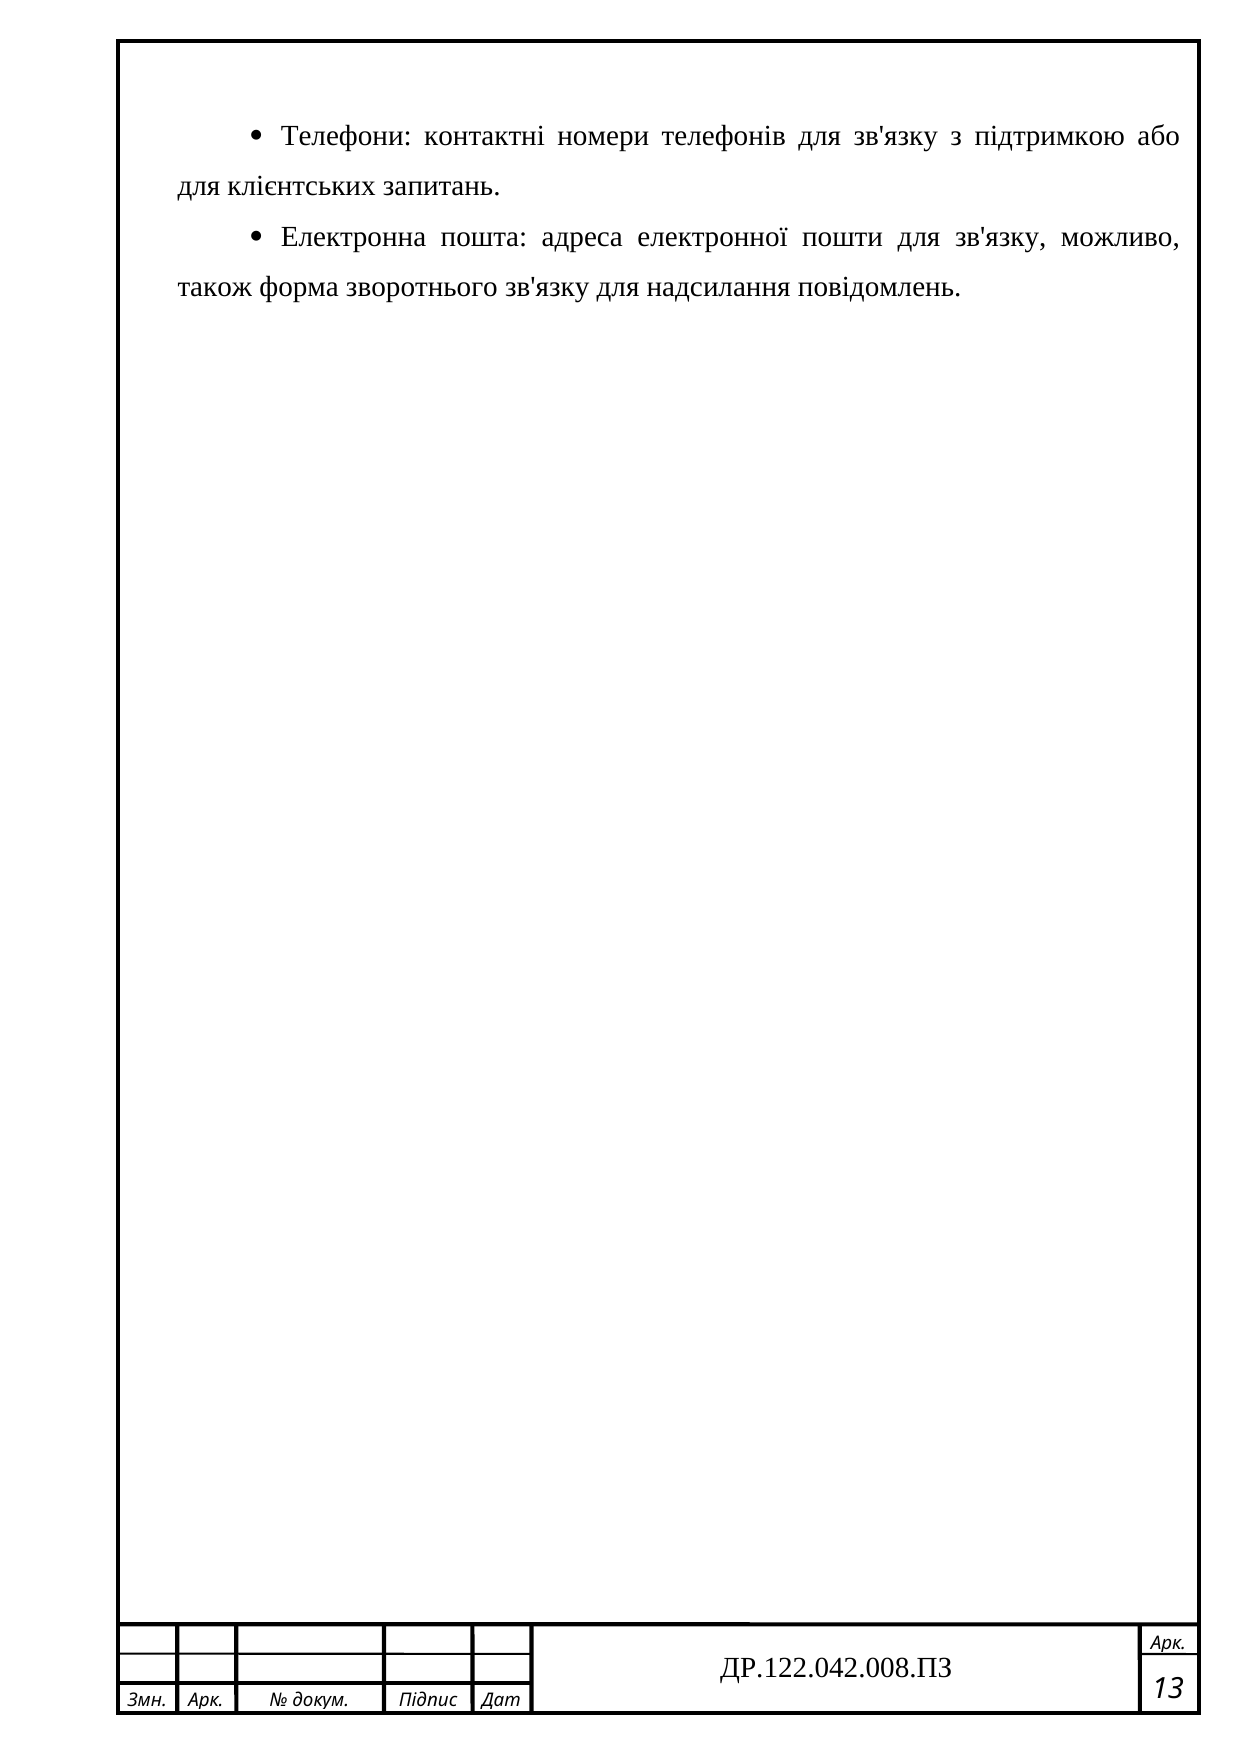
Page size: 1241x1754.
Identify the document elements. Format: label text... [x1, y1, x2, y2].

list Електронна пошта: адреса електронної пошти для зв'язку, можливо, також форма зворотнього зв'язку для надсилання повідомлень. [177, 219, 1181, 303]
list Телефони: контактні номери телефонів для зв'язку з підтримкою або для клієнтських запитань. [177, 118, 1181, 202]
